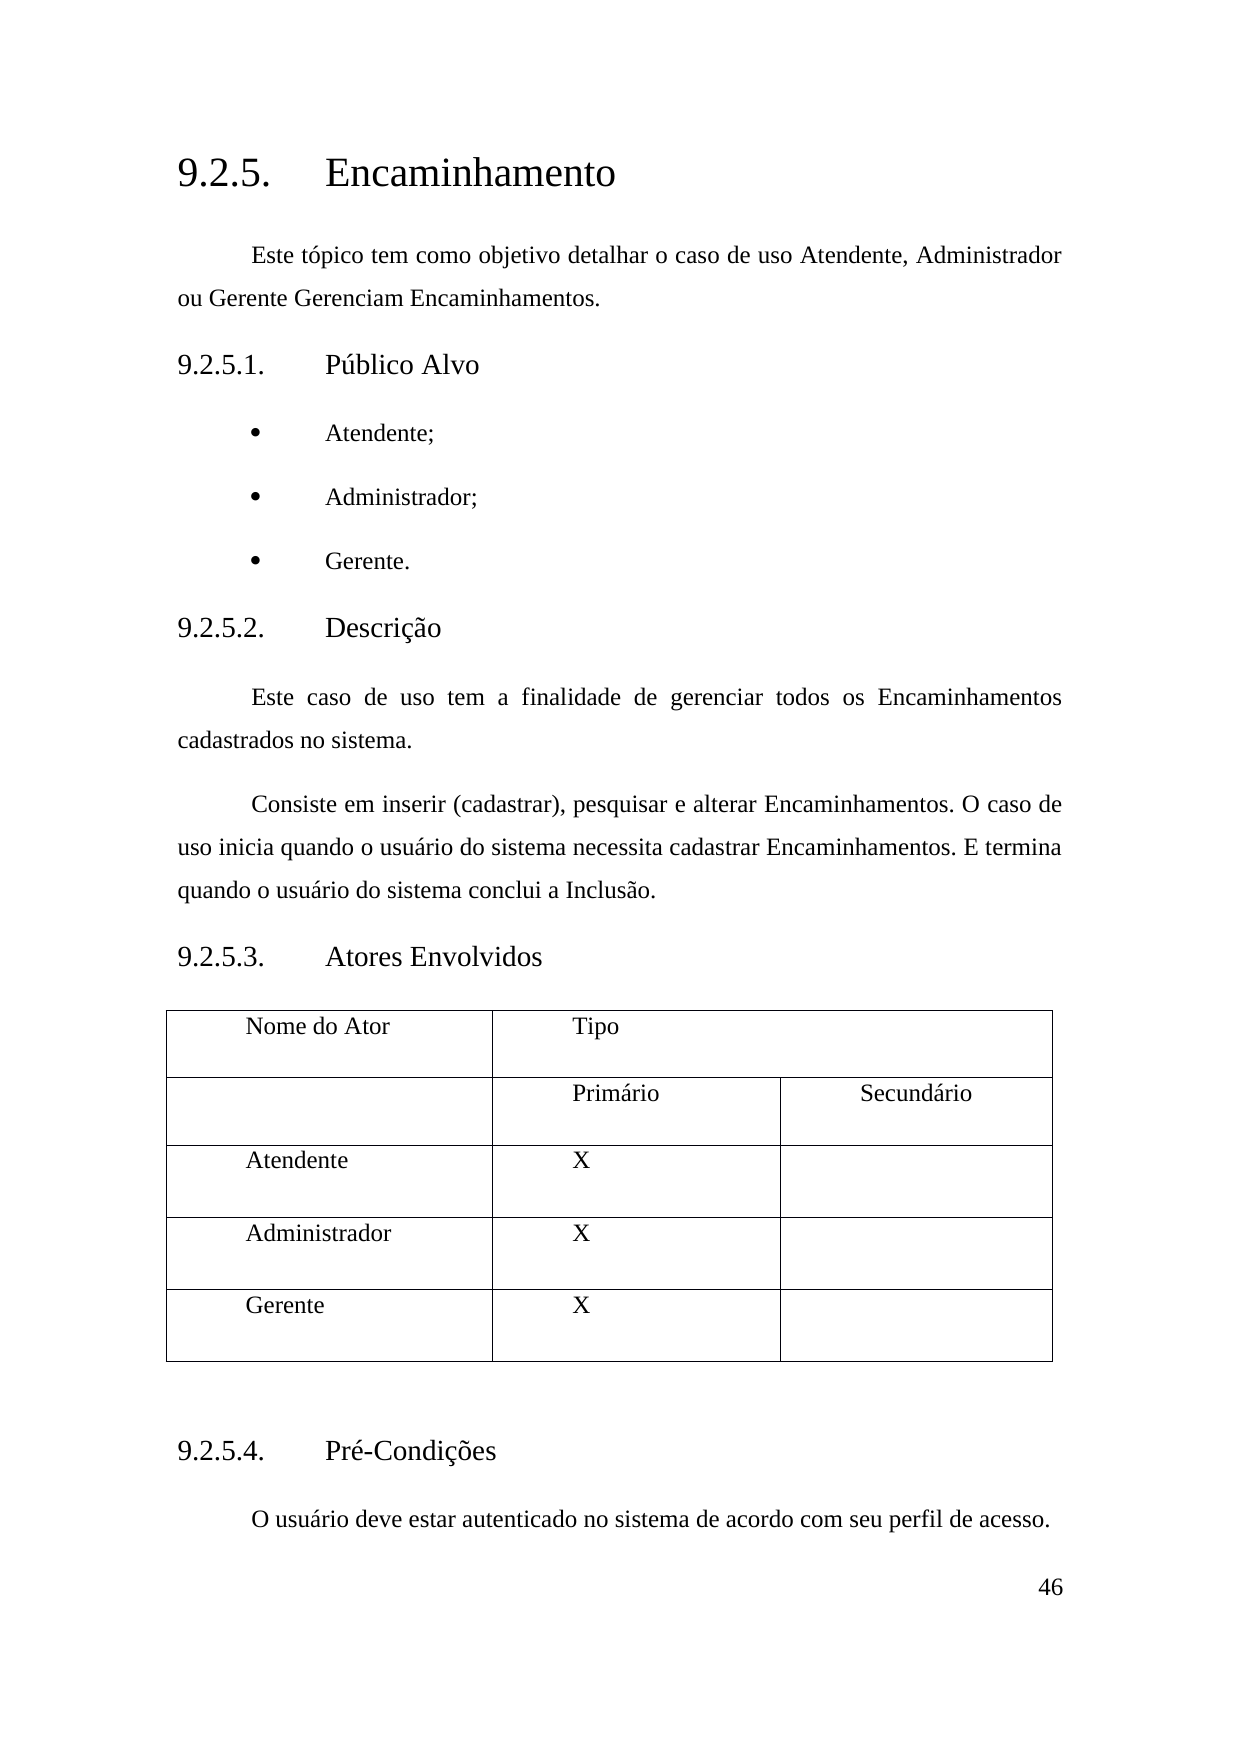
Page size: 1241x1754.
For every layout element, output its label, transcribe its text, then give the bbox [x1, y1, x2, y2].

text Consiste em inserir (cadastrar), pesquisar e alterar Encaminhamentos. O caso de uso inicia quando o usuário do sistema necessita cadastrar Encaminhamentos. E termina quando o usuário do sistema conclui a Inclusão. [177, 789, 1063, 904]
table_cell [781, 1218, 1052, 1289]
list Descrição [177, 610, 1063, 644]
text Este tópico tem como objetivo detalhar o caso de uso Atendente, Administrador ou Gerente Gerenciam Encaminhamentos. [177, 240, 1063, 312]
list Administrador; [177, 482, 1063, 511]
table_cell X [493, 1146, 780, 1217]
table_cell X [493, 1218, 780, 1289]
list Gerente. [177, 546, 1063, 575]
list Pré-Condições [177, 1433, 1063, 1467]
table_cell [781, 1146, 1052, 1217]
list Público Alvo [177, 347, 1063, 381]
subtitle Encaminhamento [177, 148, 1063, 196]
table_header Nome do Ator [167, 1011, 492, 1077]
table_cell Atendente [167, 1146, 492, 1217]
list Atores Envolvidos [177, 939, 1063, 972]
table_cell Secundário [781, 1078, 1052, 1144]
table_cell [781, 1290, 1052, 1361]
table_header Tipo [493, 1011, 1052, 1077]
text Este caso de uso tem a finalidade de gerenciar todos os Encaminhamentos cadastrados no sistema. [177, 682, 1063, 753]
table_cell Administrador [167, 1218, 492, 1289]
table_cell [167, 1078, 492, 1144]
table_cell Primário [493, 1078, 780, 1144]
list Atendente; [177, 418, 1063, 447]
table_cell Gerente [167, 1290, 492, 1361]
table_cell X [493, 1290, 780, 1361]
text O usuário deve estar autenticado no sistema de acordo com seu perfil de acesso. [177, 1504, 1063, 1533]
